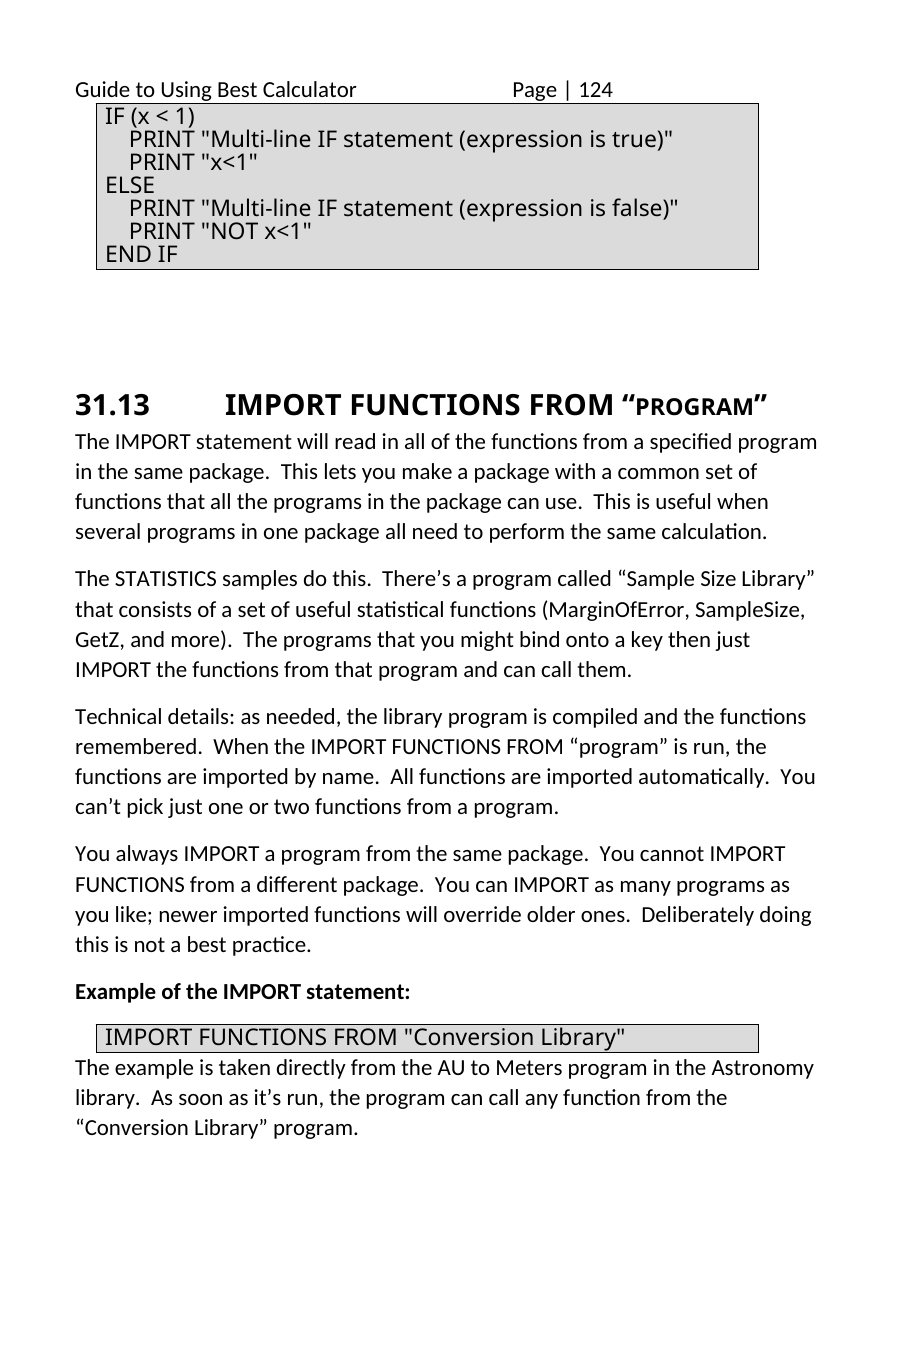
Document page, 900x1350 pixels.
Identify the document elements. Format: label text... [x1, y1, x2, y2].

text The example is taken directly from the AU to Meters program in the Astronomy library. As soon as it’s run, the program can call any function from the “Conversion Library” program. [75, 1053, 825, 1142]
text PRINT "NOT x<1" [97, 218, 758, 241]
text PRINT "Multi-line IF statement (expression is true)" [97, 126, 758, 149]
text ELSE [97, 172, 758, 195]
text END IF [97, 241, 758, 269]
text IF (x < 1) [97, 104, 758, 126]
text Example of the IMPORT statement: [75, 977, 825, 1005]
text IMPORT FUNCTIONS FROM "Conversion Library" [97, 1025, 758, 1052]
text The IMPORT statement will read in all of the functions from a specified program in the same package. This lets you make a package with a common set of functions that all the programs in the package can use. This is useful when several programs in one package all need to perform the same calculation. [75, 427, 825, 546]
text The STATISTICS samples do this. There’s a program called “Sample Size Library” that consists of a set of useful statistical functions (MarginOfError, SampleSize, GetZ, and more). The programs that you might bind onto a key then just IMPORT the functions from that program and can call them. [75, 564, 825, 683]
text Technical details: as needed, the library program is compiled and the functions remembered. When the IMPORT FUNCTIONS FROM “program” is run, the functions are imported by name. All functions are imported automatically. You can’t pick just one or two functions from a program. [75, 702, 825, 821]
text PRINT "Multi-line IF statement (expression is false)" [97, 195, 758, 218]
text PRINT "x<1" [97, 149, 758, 172]
subtitle IMPORT FUNCTIONS FROM “program” [75, 384, 825, 424]
text You always IMPORT a program from the same package. You cannot IMPORT FUNCTIONS from a different package. You can IMPORT as many programs as you like; newer imported functions will override older ones. Deliberately doing this is not a best practice. [75, 839, 825, 958]
